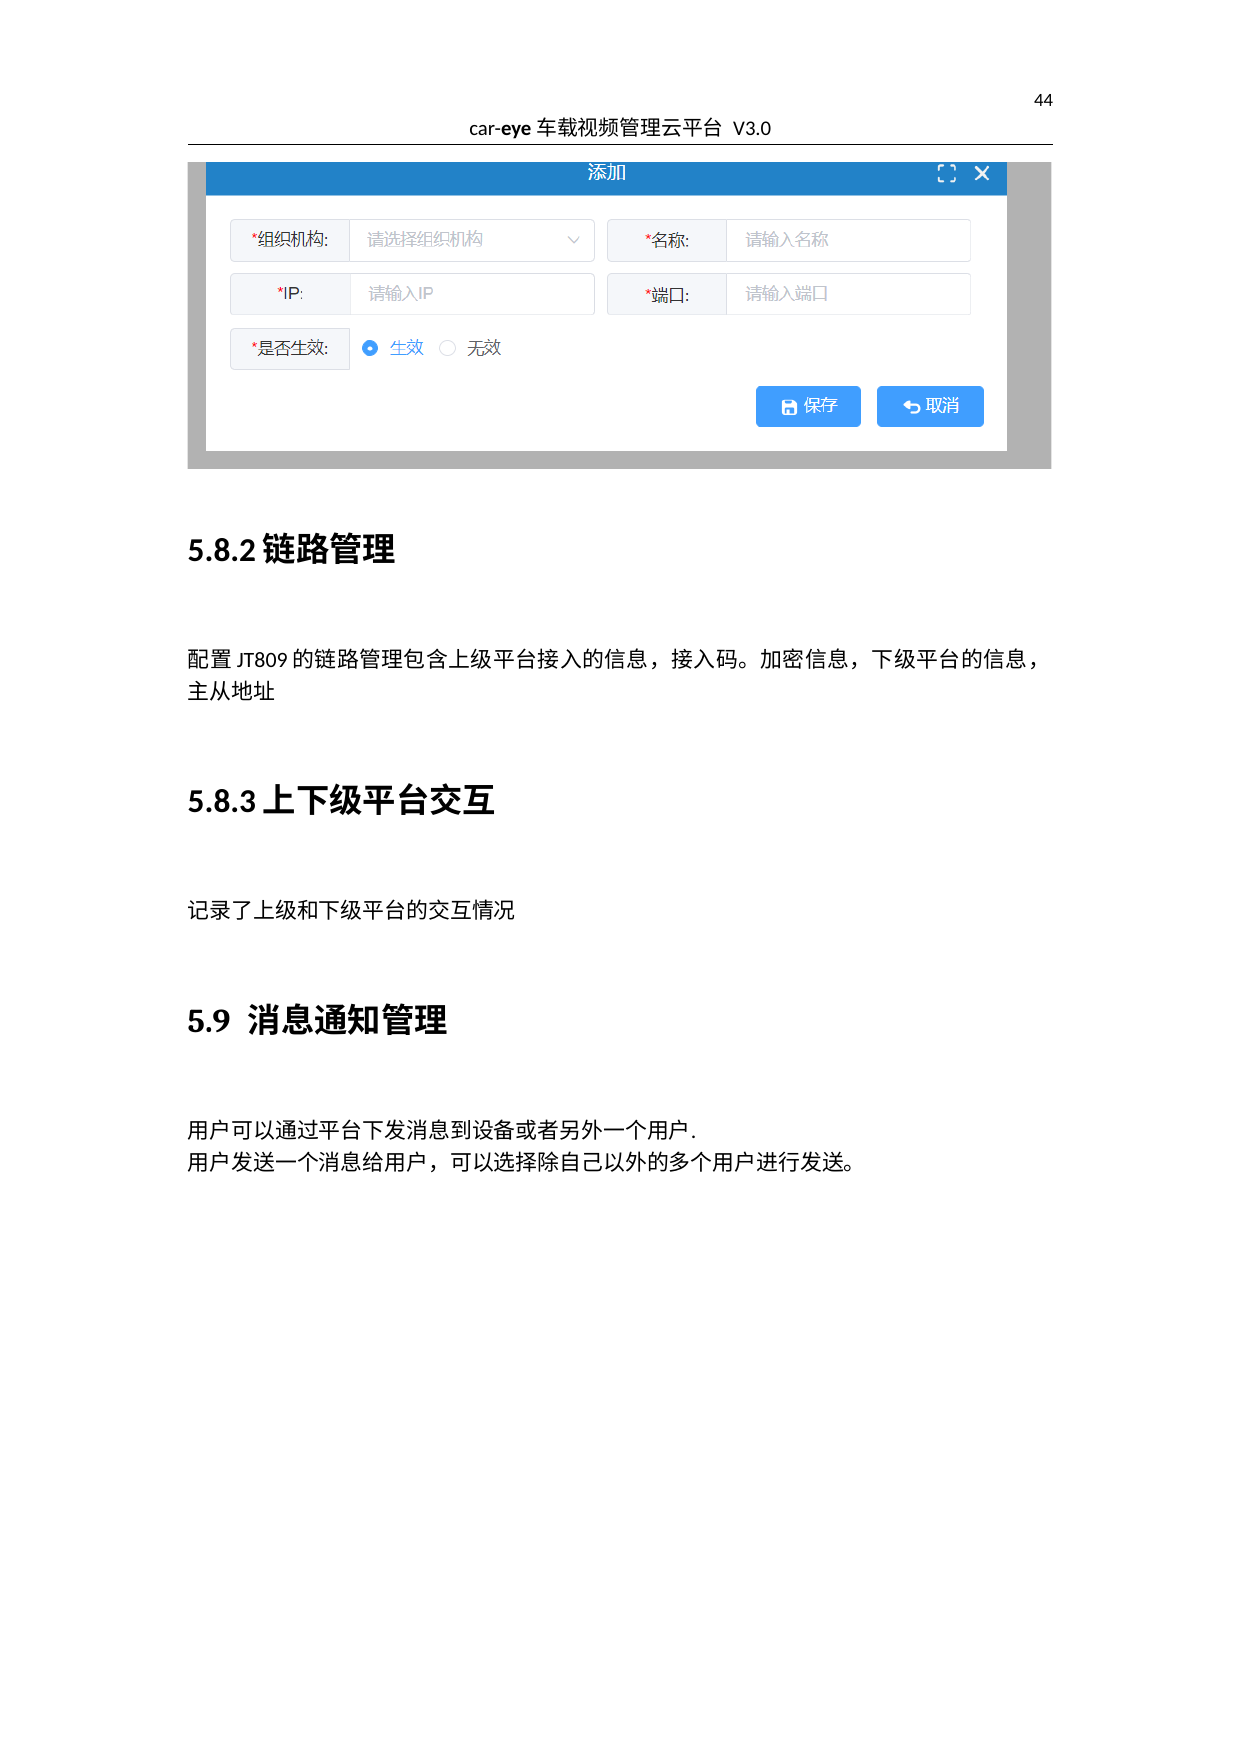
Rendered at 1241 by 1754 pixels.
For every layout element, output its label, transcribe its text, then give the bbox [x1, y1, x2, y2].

text 用户可以通过平台下发消息到设备或者另外一个用户. [187, 1112, 1053, 1145]
text 记录了上级和下级平台的交互情况 [187, 893, 1053, 926]
text 用户发送一个消息给用户，可以选择除自己以外的多个用户进行发送。 [187, 1145, 1053, 1177]
subtitle 消息通知管理 [187, 985, 1053, 1050]
text 配置JT809的链路管理包含上级平台接入的信息，接入码。加密信息，下级平台的信息，主从地址 [187, 641, 1053, 706]
subtitle 上下级平台交互 [187, 766, 1053, 831]
subtitle 链路管理 [187, 514, 1053, 579]
picture [187, 162, 1052, 469]
